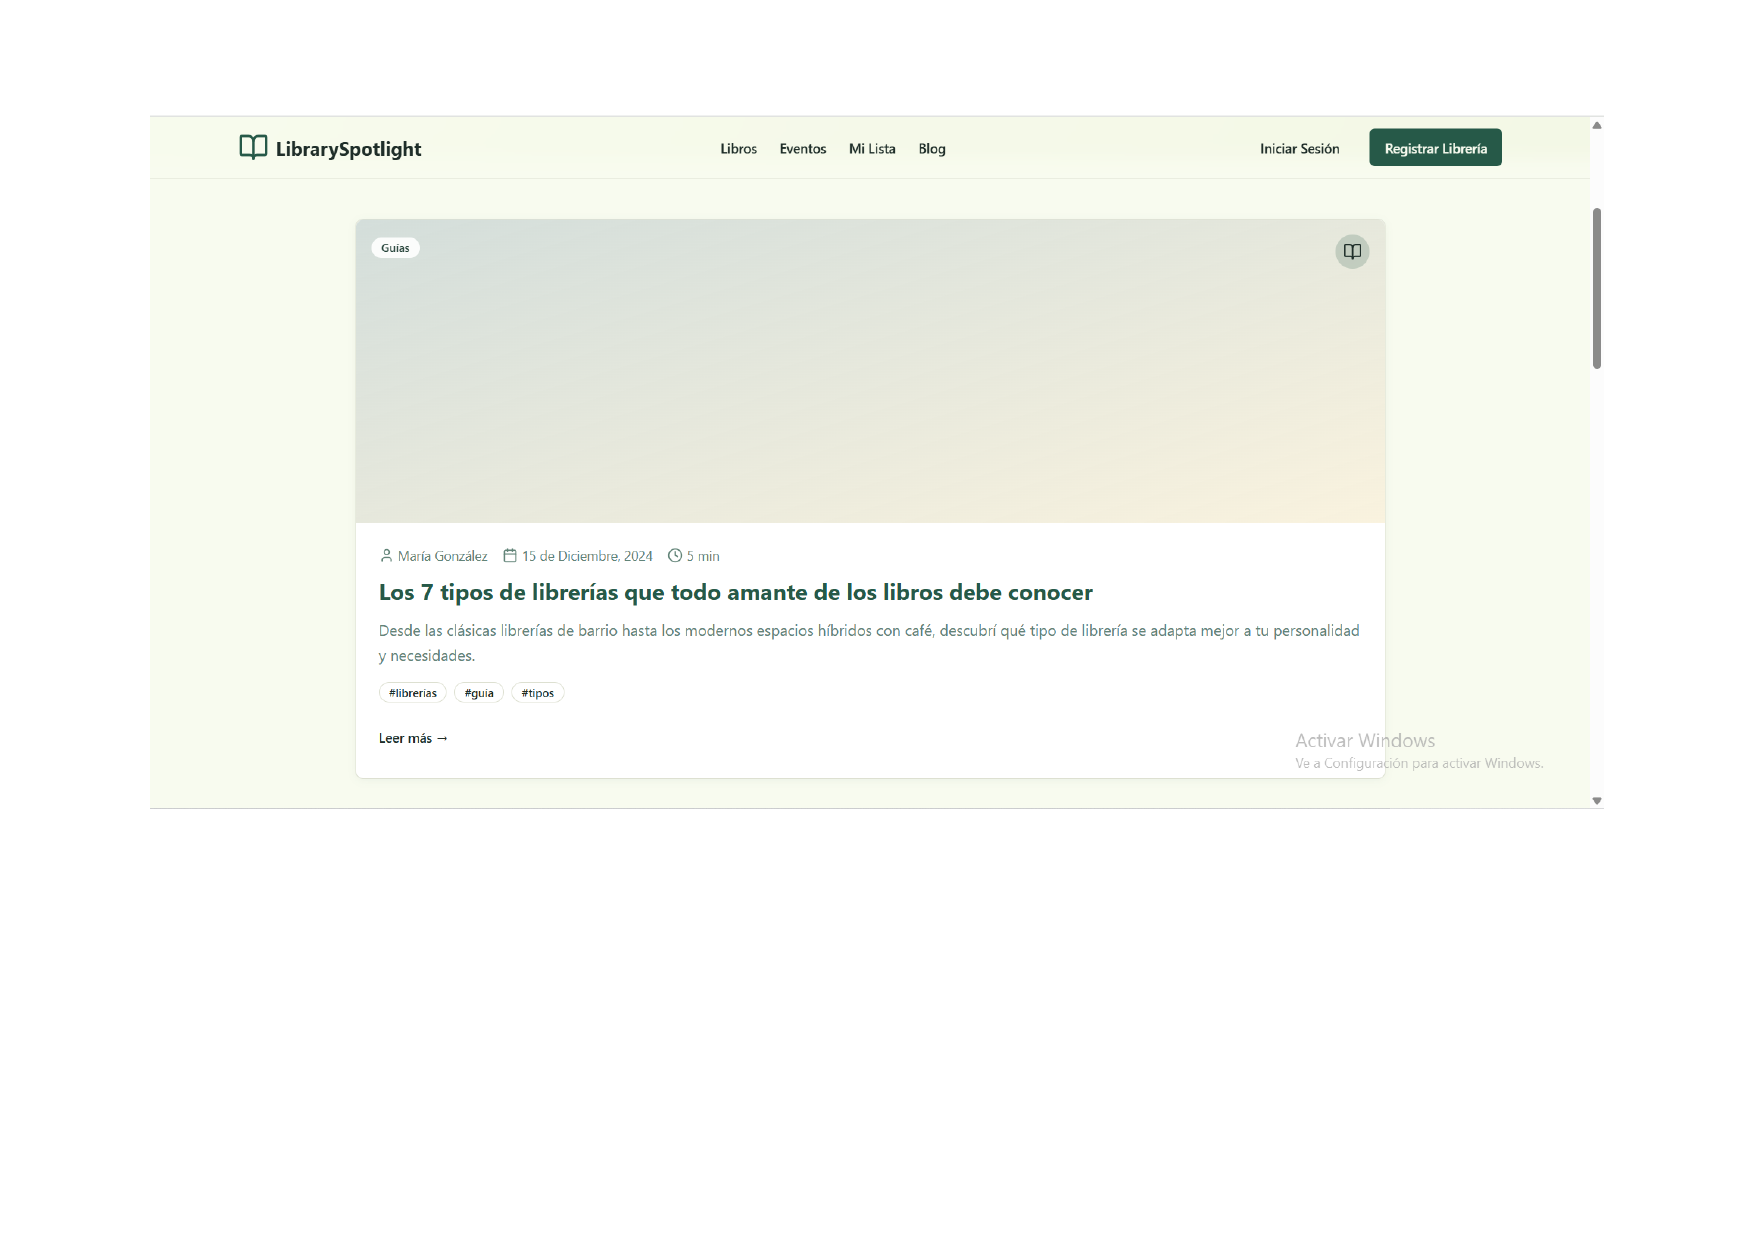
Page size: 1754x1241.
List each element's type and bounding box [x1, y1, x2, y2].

picture [150, 112, 1604, 809]
